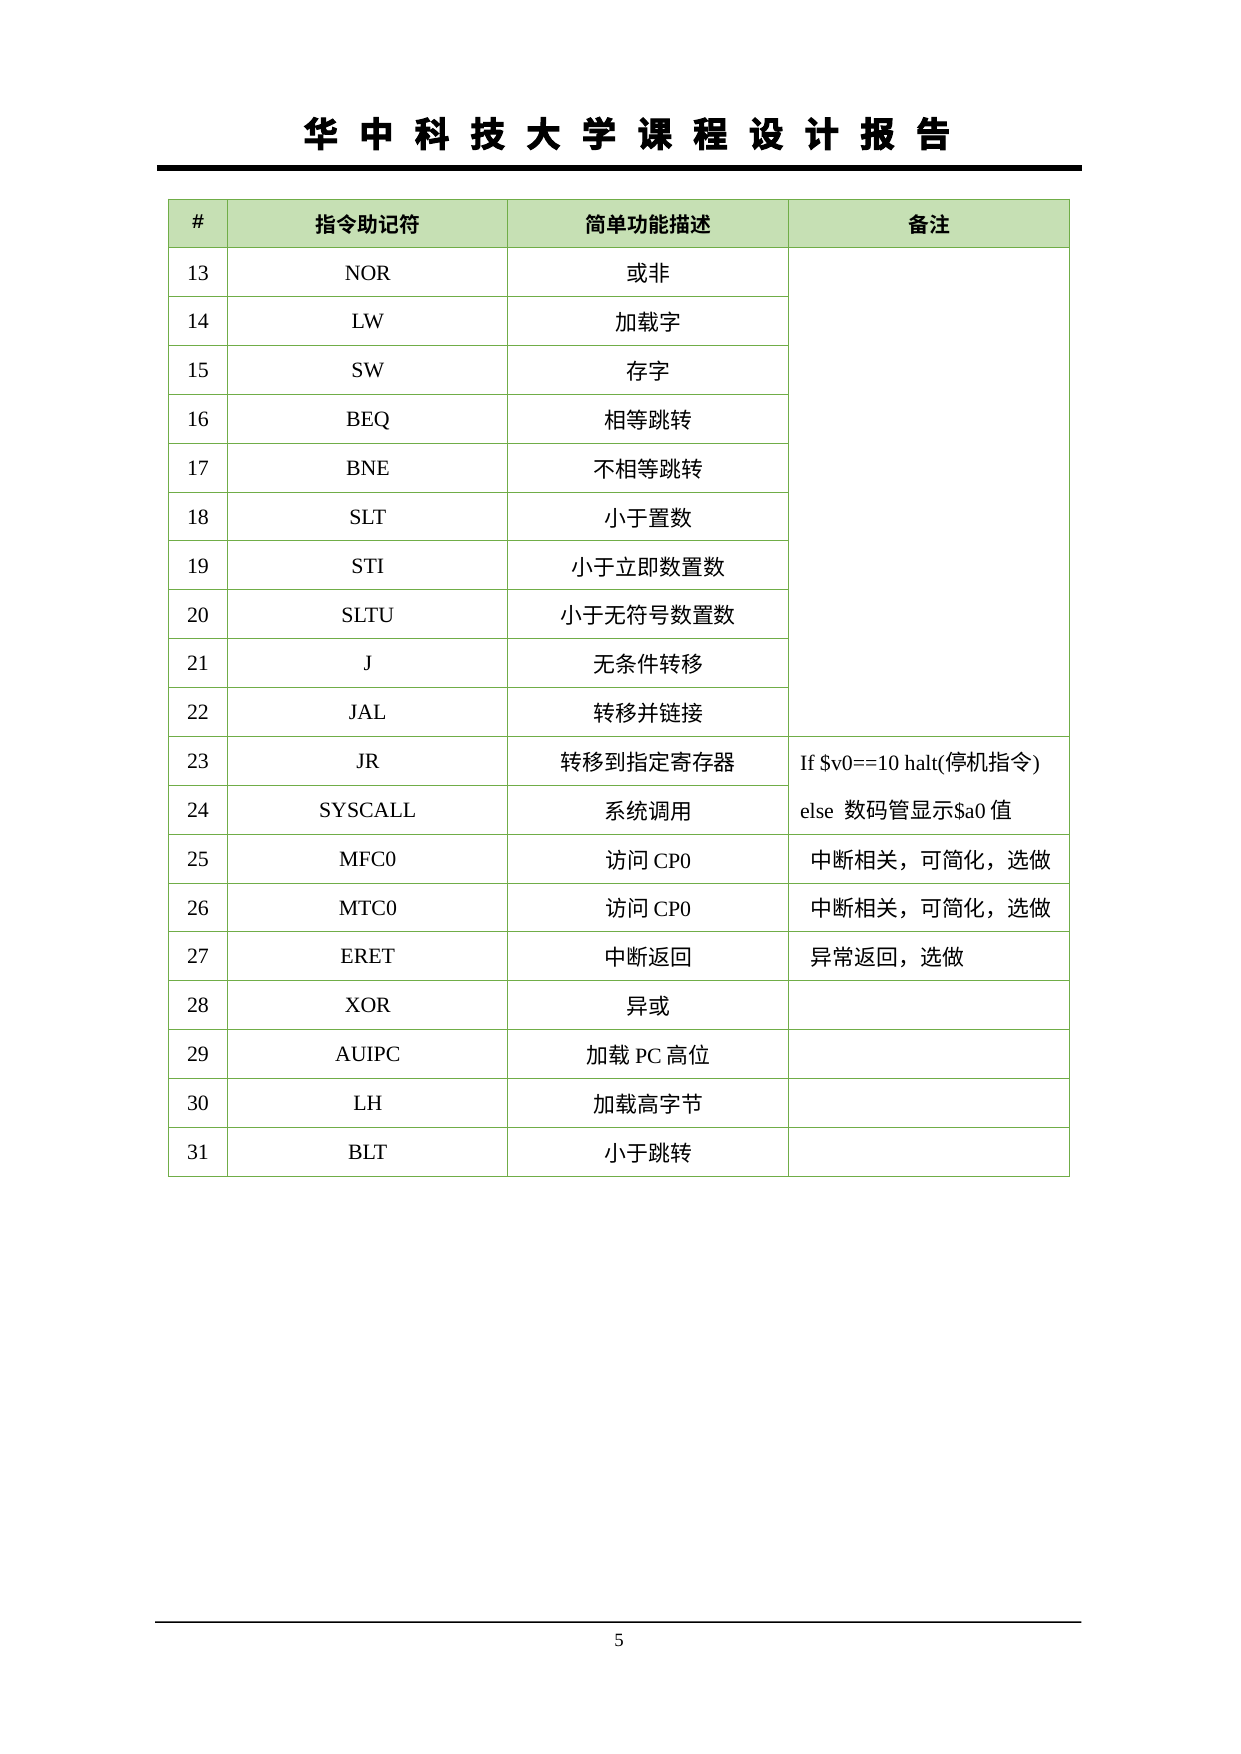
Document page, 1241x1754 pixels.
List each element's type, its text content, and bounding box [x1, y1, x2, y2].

table_cell SLTU [228, 590, 507, 638]
table_header 简单功能描述 [508, 200, 788, 247]
table_cell 19 [169, 541, 227, 589]
table_cell 27 [169, 932, 227, 980]
table_cell LH [228, 1079, 507, 1127]
table_cell 29 [169, 1030, 227, 1078]
table_cell 不相等跳转 [508, 444, 788, 492]
table_cell BNE [228, 444, 507, 492]
table_cell 加载高字节 [508, 1079, 788, 1127]
table_cell 中断返回 [508, 932, 788, 980]
table_cell 异或 [508, 981, 788, 1029]
table_cell 小于跳转 [508, 1128, 788, 1176]
table_cell BLT [228, 1128, 507, 1176]
table_cell [789, 1030, 1069, 1078]
table_cell 小于置数 [508, 493, 788, 540]
table_cell 转移并链接 [508, 688, 788, 736]
table_cell [789, 1128, 1069, 1176]
table_header 指令助记符 [228, 200, 507, 247]
table_cell 24 [169, 786, 227, 833]
table_cell 26 [169, 884, 227, 931]
table_cell 16 [169, 395, 227, 443]
table_cell If $v0==10 halt(停机指令) else 数码管显示$a0值 [789, 737, 1069, 833]
table_cell 访问CP0 [508, 884, 788, 931]
table_cell MTC0 [228, 884, 507, 931]
table_cell 14 [169, 297, 227, 345]
table_cell 25 [169, 835, 227, 882]
table_cell LW [228, 297, 507, 345]
table_cell 13 [169, 248, 227, 296]
table_cell XOR [228, 981, 507, 1029]
table_cell 30 [169, 1079, 227, 1127]
table_cell 小于立即数置数 [508, 541, 788, 589]
table_cell 15 [169, 346, 227, 394]
table_cell JR [228, 737, 507, 785]
table_cell 加载字 [508, 297, 788, 345]
table_cell BEQ [228, 395, 507, 443]
table_cell 20 [169, 590, 227, 638]
table_header 备注 [789, 200, 1069, 247]
table_cell 或非 [508, 248, 788, 296]
table_cell SW [228, 346, 507, 394]
table_cell 小于无符号数置数 [508, 590, 788, 638]
table_cell 系统调用 [508, 786, 788, 833]
table_cell 21 [169, 639, 227, 687]
table_cell SLT [228, 493, 507, 540]
table_cell NOR [228, 248, 507, 296]
table_cell 23 [169, 737, 227, 785]
table_cell 访问CP0 [508, 835, 788, 882]
table_header # [169, 200, 227, 247]
table_cell 31 [169, 1128, 227, 1176]
table_cell 中断相关，可简化，选做 [789, 884, 1069, 931]
table_cell MFC0 [228, 835, 507, 882]
table_cell 22 [169, 688, 227, 736]
table_cell AUIPC [228, 1030, 507, 1078]
table_cell SYSCALL [228, 786, 507, 833]
table_cell 18 [169, 493, 227, 540]
table_cell STI [228, 541, 507, 589]
table_cell J [228, 639, 507, 687]
table_cell 中断相关，可简化，选做 [789, 835, 1069, 882]
table_cell 转移到指定寄存器 [508, 737, 788, 785]
table_cell 异常返回，选做 [789, 932, 1069, 980]
table_cell 相等跳转 [508, 395, 788, 443]
table_cell 加载PC高位 [508, 1030, 788, 1078]
table_cell [789, 1079, 1069, 1127]
table_cell [789, 981, 1069, 1029]
table_cell 存字 [508, 346, 788, 394]
table_cell JAL [228, 688, 507, 736]
table_cell 无条件转移 [508, 639, 788, 687]
table_cell 17 [169, 444, 227, 492]
table_cell ERET [228, 932, 507, 980]
table_cell 28 [169, 981, 227, 1029]
